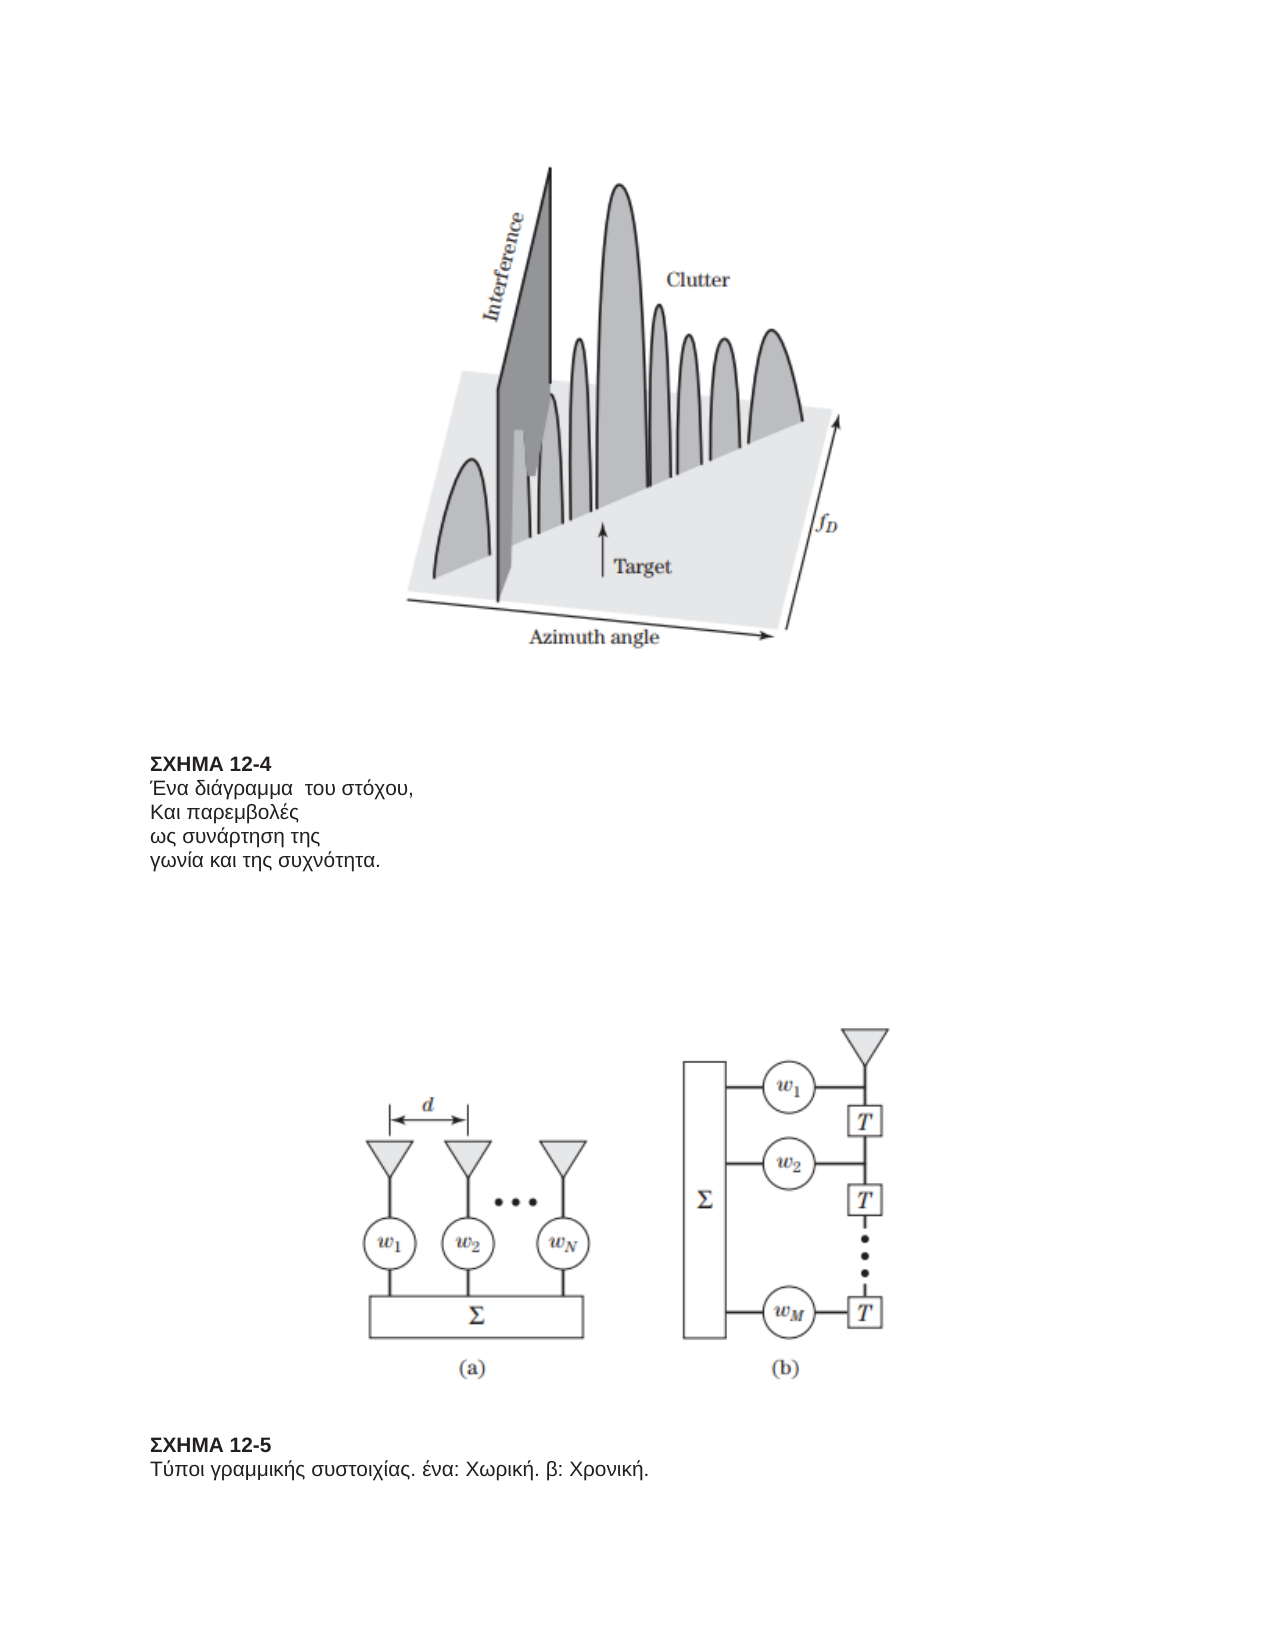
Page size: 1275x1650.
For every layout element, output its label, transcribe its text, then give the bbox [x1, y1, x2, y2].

text Ένα διάγραμμα του στόχου, [150, 776, 1125, 800]
text Και παρεμβολές [150, 800, 1125, 824]
text ΣΧΗΜΑ 12-5 [150, 1433, 1125, 1457]
text γωνία και της συχνότητα. [150, 848, 1125, 872]
picture [150, 150, 1104, 666]
text ως συνάρτηση της [150, 824, 1125, 848]
text ΣΧΗΜΑ 12-4 [150, 752, 1125, 776]
picture [150, 991, 1107, 1409]
text Τύποι γραμμικής συστοιχίας. ένα: Χωρική. β: Χρονική. [150, 1457, 1125, 1481]
